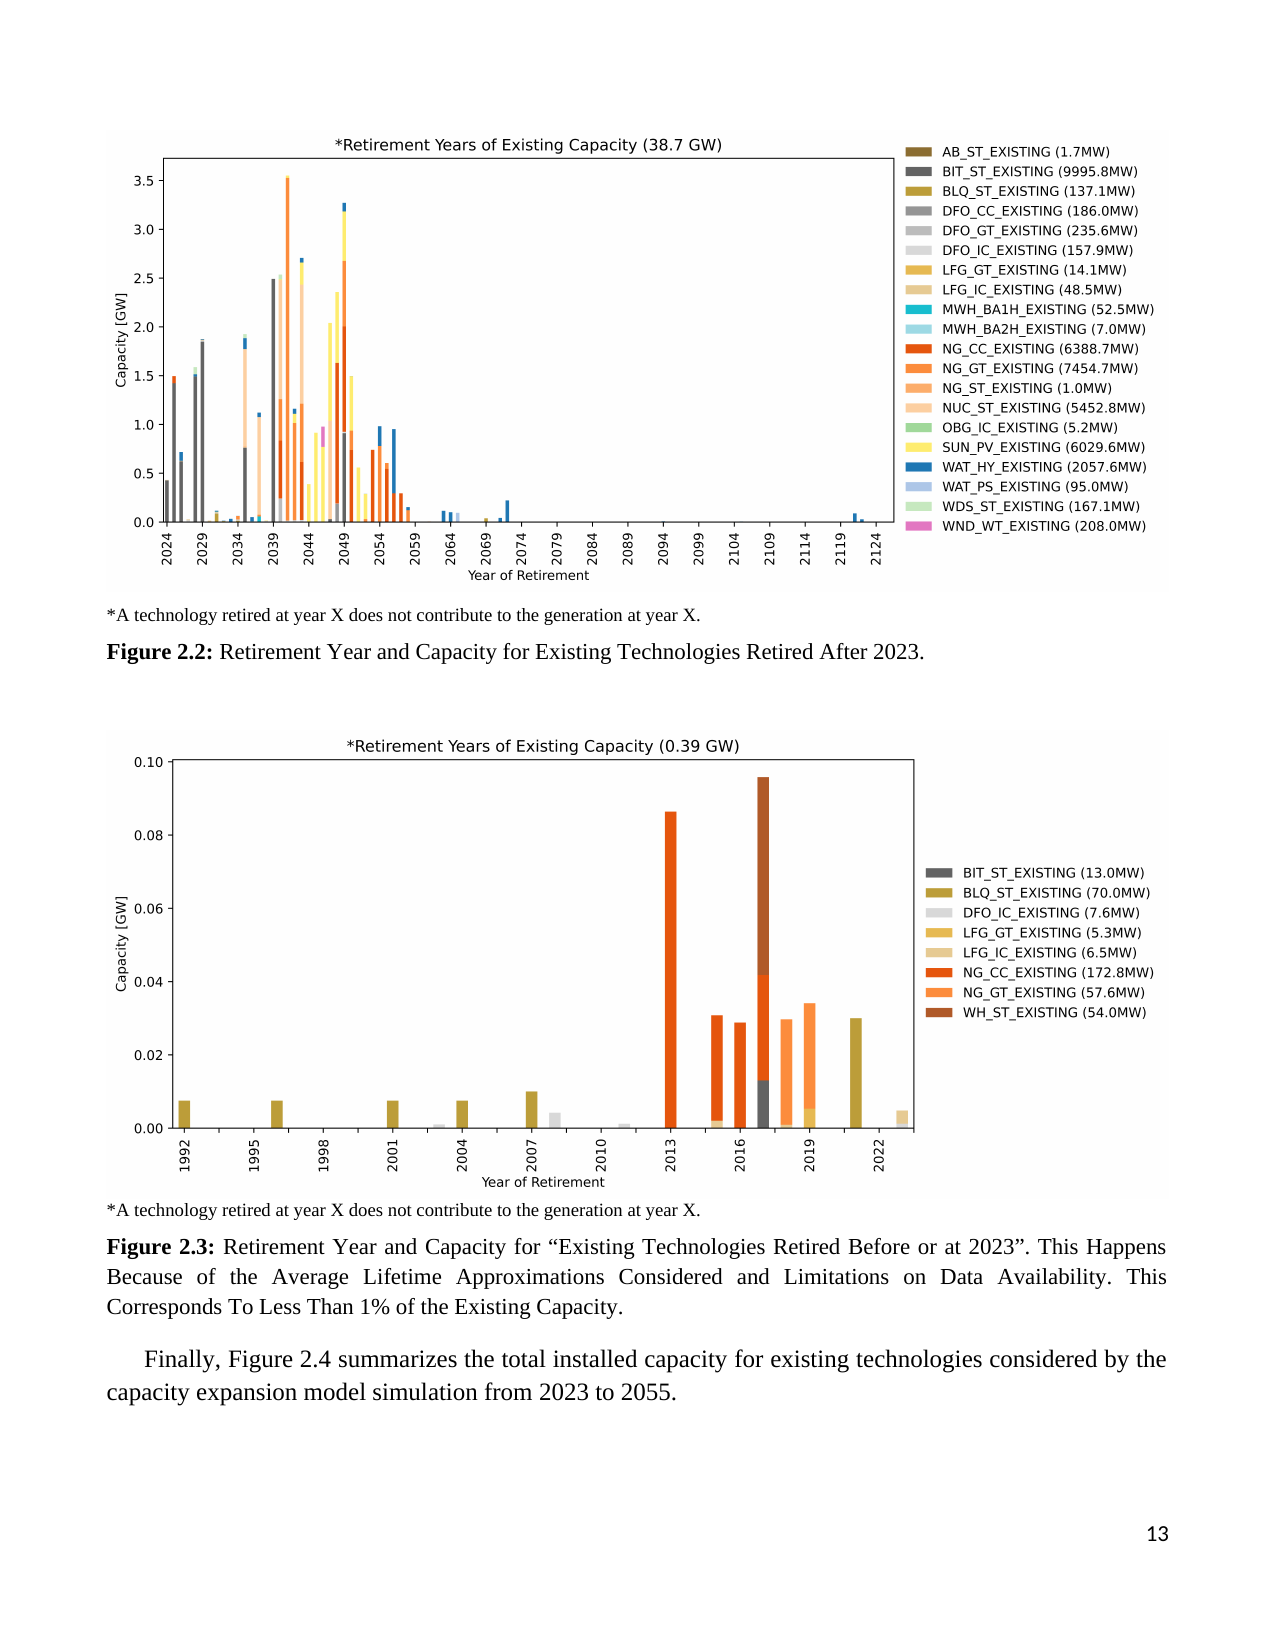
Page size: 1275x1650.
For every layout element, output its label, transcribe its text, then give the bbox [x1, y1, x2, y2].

text *A technology retired at year X does not contribute to the generation at year X. [106, 604, 1169, 626]
text Figure 2.3: Retirement Year and Capacity for “Existing Technologies Retired Before or at 2023”. This Happens Because of the Average Lifetime Approximations Considered and Limitations on Data Availability. This Corresponds To Less Than 1% of the Existing Capacity. [106, 1233, 1169, 1320]
text Finally, Figure 2.4 summarizes the total installed capacity for existing technologies considered by the capacity expansion model simulation from 2023 to 2055. [106, 1344, 1169, 1406]
picture [106, 130, 1169, 592]
text *A technology retired at year X does not contribute to the generation at year X. [106, 1199, 1169, 1221]
picture [106, 730, 1169, 1199]
text Figure 2.2: Retirement Year and Capacity for Existing Technologies Retired After 2023. [106, 638, 1169, 665]
